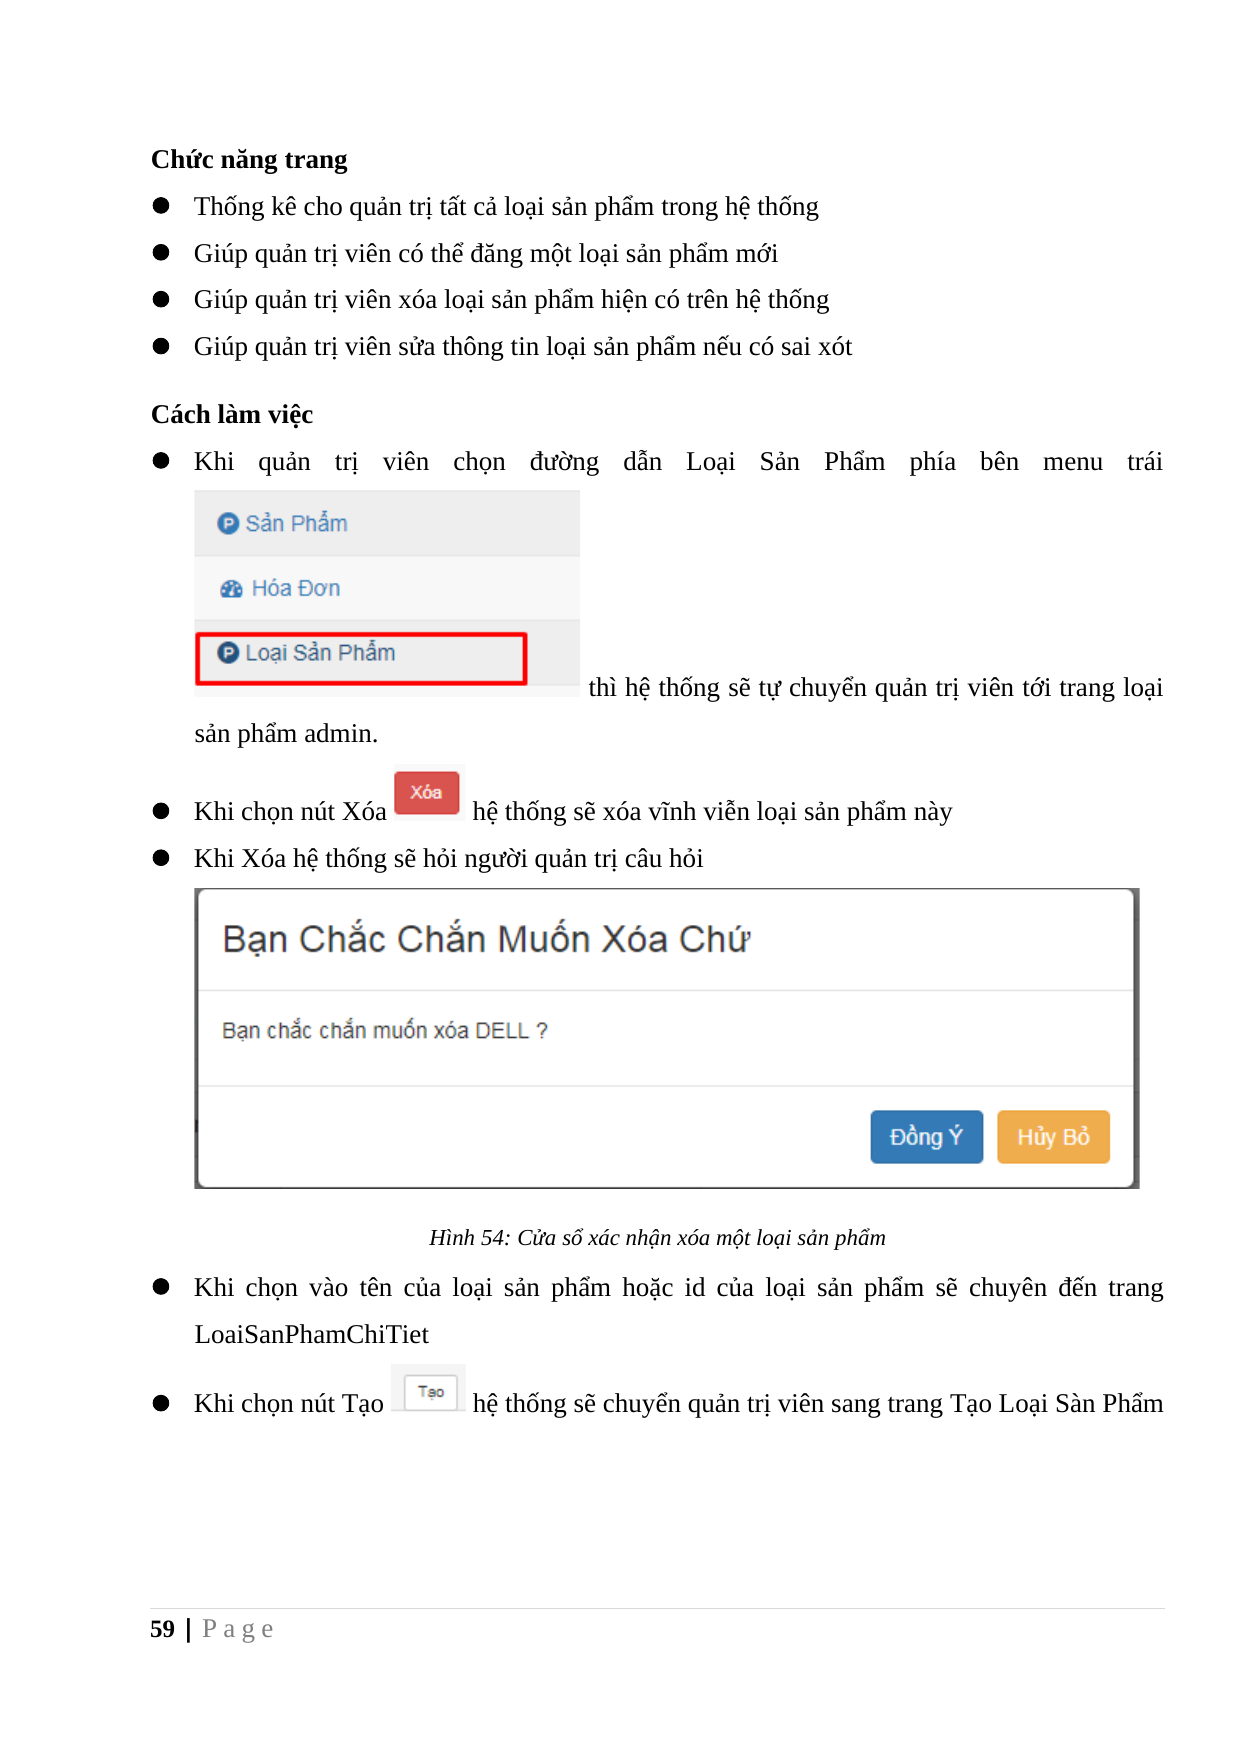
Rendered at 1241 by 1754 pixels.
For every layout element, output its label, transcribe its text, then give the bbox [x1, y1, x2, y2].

list Khi chọn nút Tạo hệ thống sẽ chuyển quản trị viên sang trang Tạo Loại Sàn Phẩm [151, 1364, 1165, 1419]
list Khi chọn nút Xóa hệ thống sẽ xóa vĩnh viễn loại sản phẩm này [151, 764, 1165, 826]
list Thống kê cho quản trị tất cả loại sản phẩm trong hệ thống [151, 190, 1165, 221]
text Hình 54: Cửa sổ xác nhận xóa một loại sản phẩm [150, 1224, 1165, 1250]
picture [194, 490, 581, 697]
list Giúp quản trị viên sửa thông tin loại sản phẩm nếu có sai xót [151, 330, 1165, 362]
list Giúp quản trị viên xóa loại sản phẩm hiện có trên hệ thống [151, 283, 1165, 315]
list Giúp quản trị viên có thể đăng một loại sản phẩm mới [151, 237, 1165, 268]
picture [393, 764, 466, 821]
text Cách làm việc [151, 398, 1165, 429]
picture [390, 1364, 466, 1413]
text Chức năng trang [151, 143, 1165, 174]
picture [194, 888, 1140, 1189]
list Khi Xóa hệ thống sẽ hỏi người quản trị câu hỏi [151, 842, 1165, 873]
list Khi chọn vào tên của loại sản phẩm hoặc id của loại sản phẩm sẽ chuyên đến trang LoaiSanPhamChiTiet [151, 1271, 1165, 1349]
